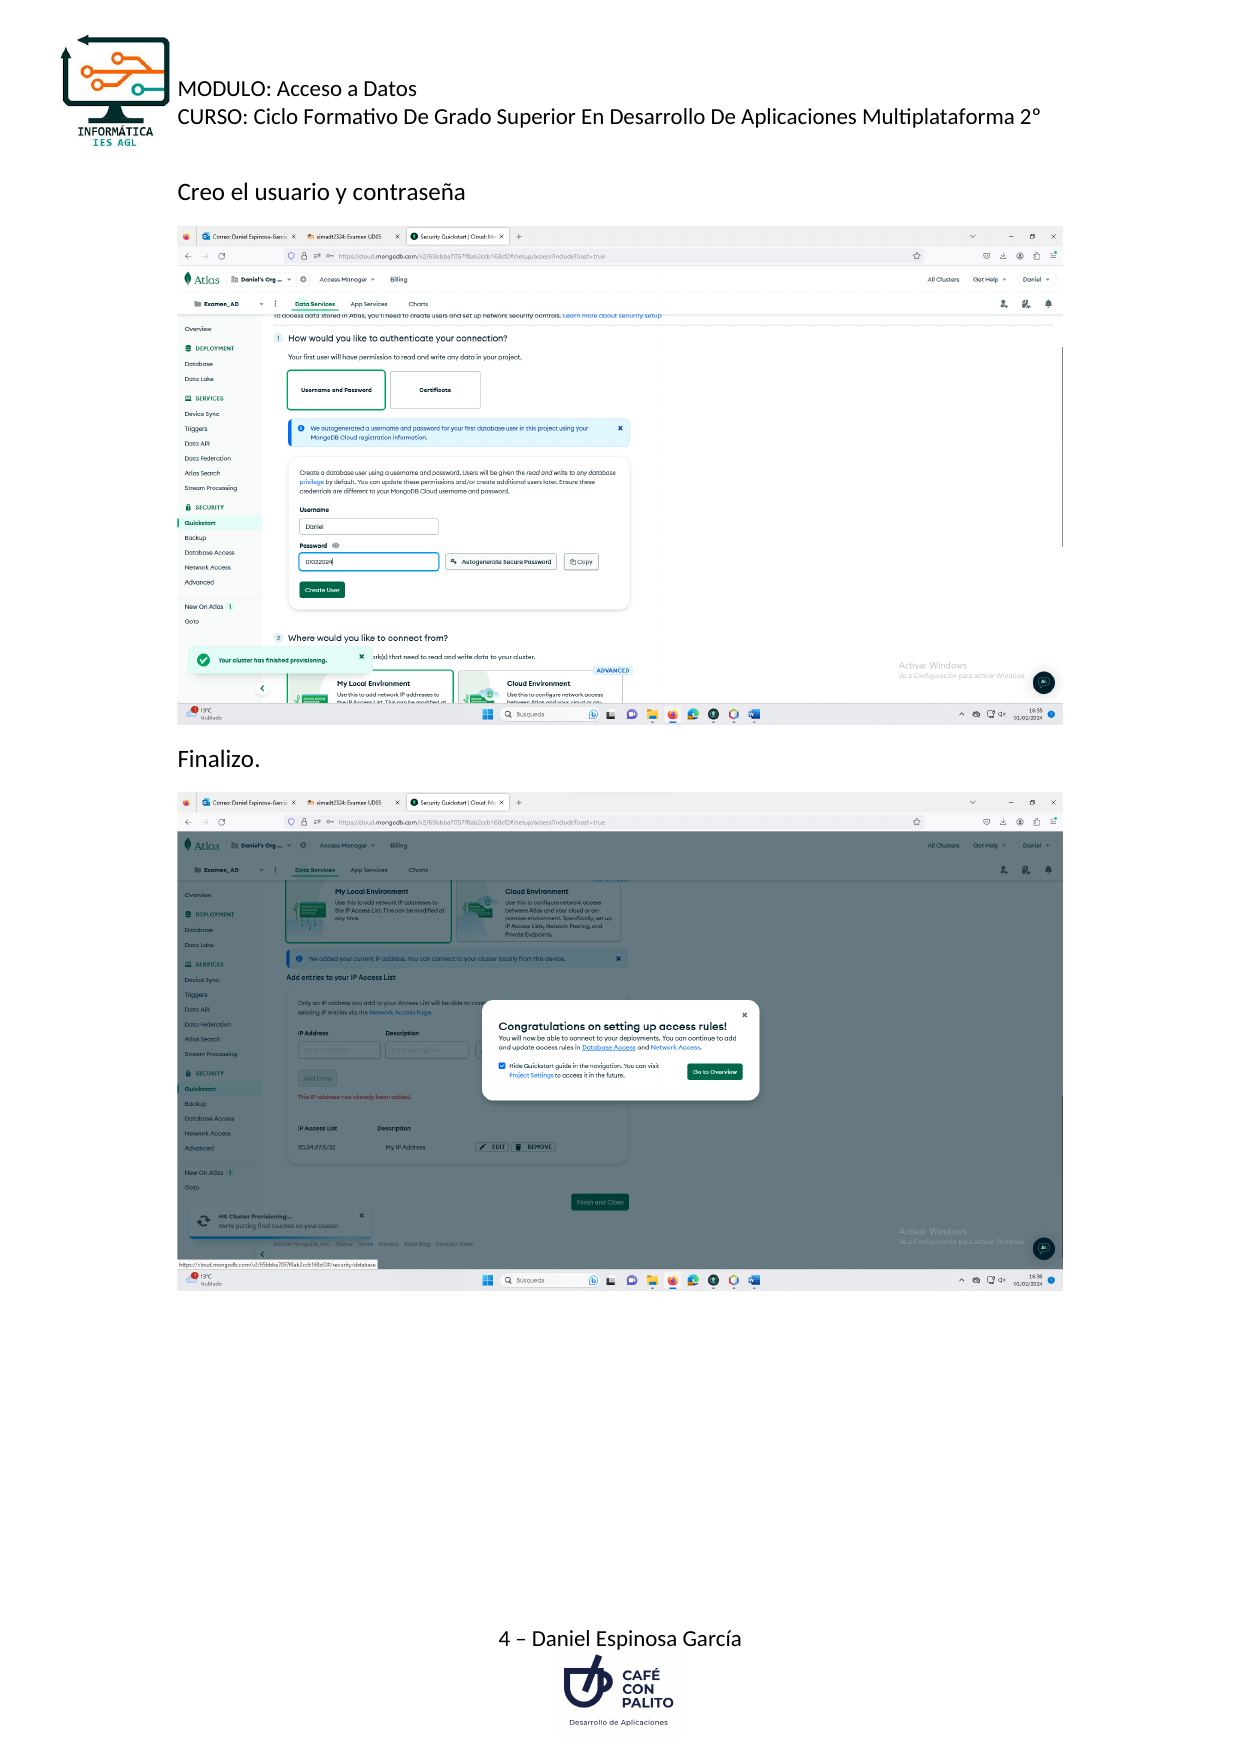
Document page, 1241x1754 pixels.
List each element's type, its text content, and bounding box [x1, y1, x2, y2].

picture [177, 792, 1063, 1291]
picture [555, 1646, 685, 1740]
text Finalizo. [177, 743, 1063, 774]
picture [177, 226, 1063, 725]
text Creo el usuario y contraseña [177, 177, 1063, 207]
picture [54, 26, 177, 149]
